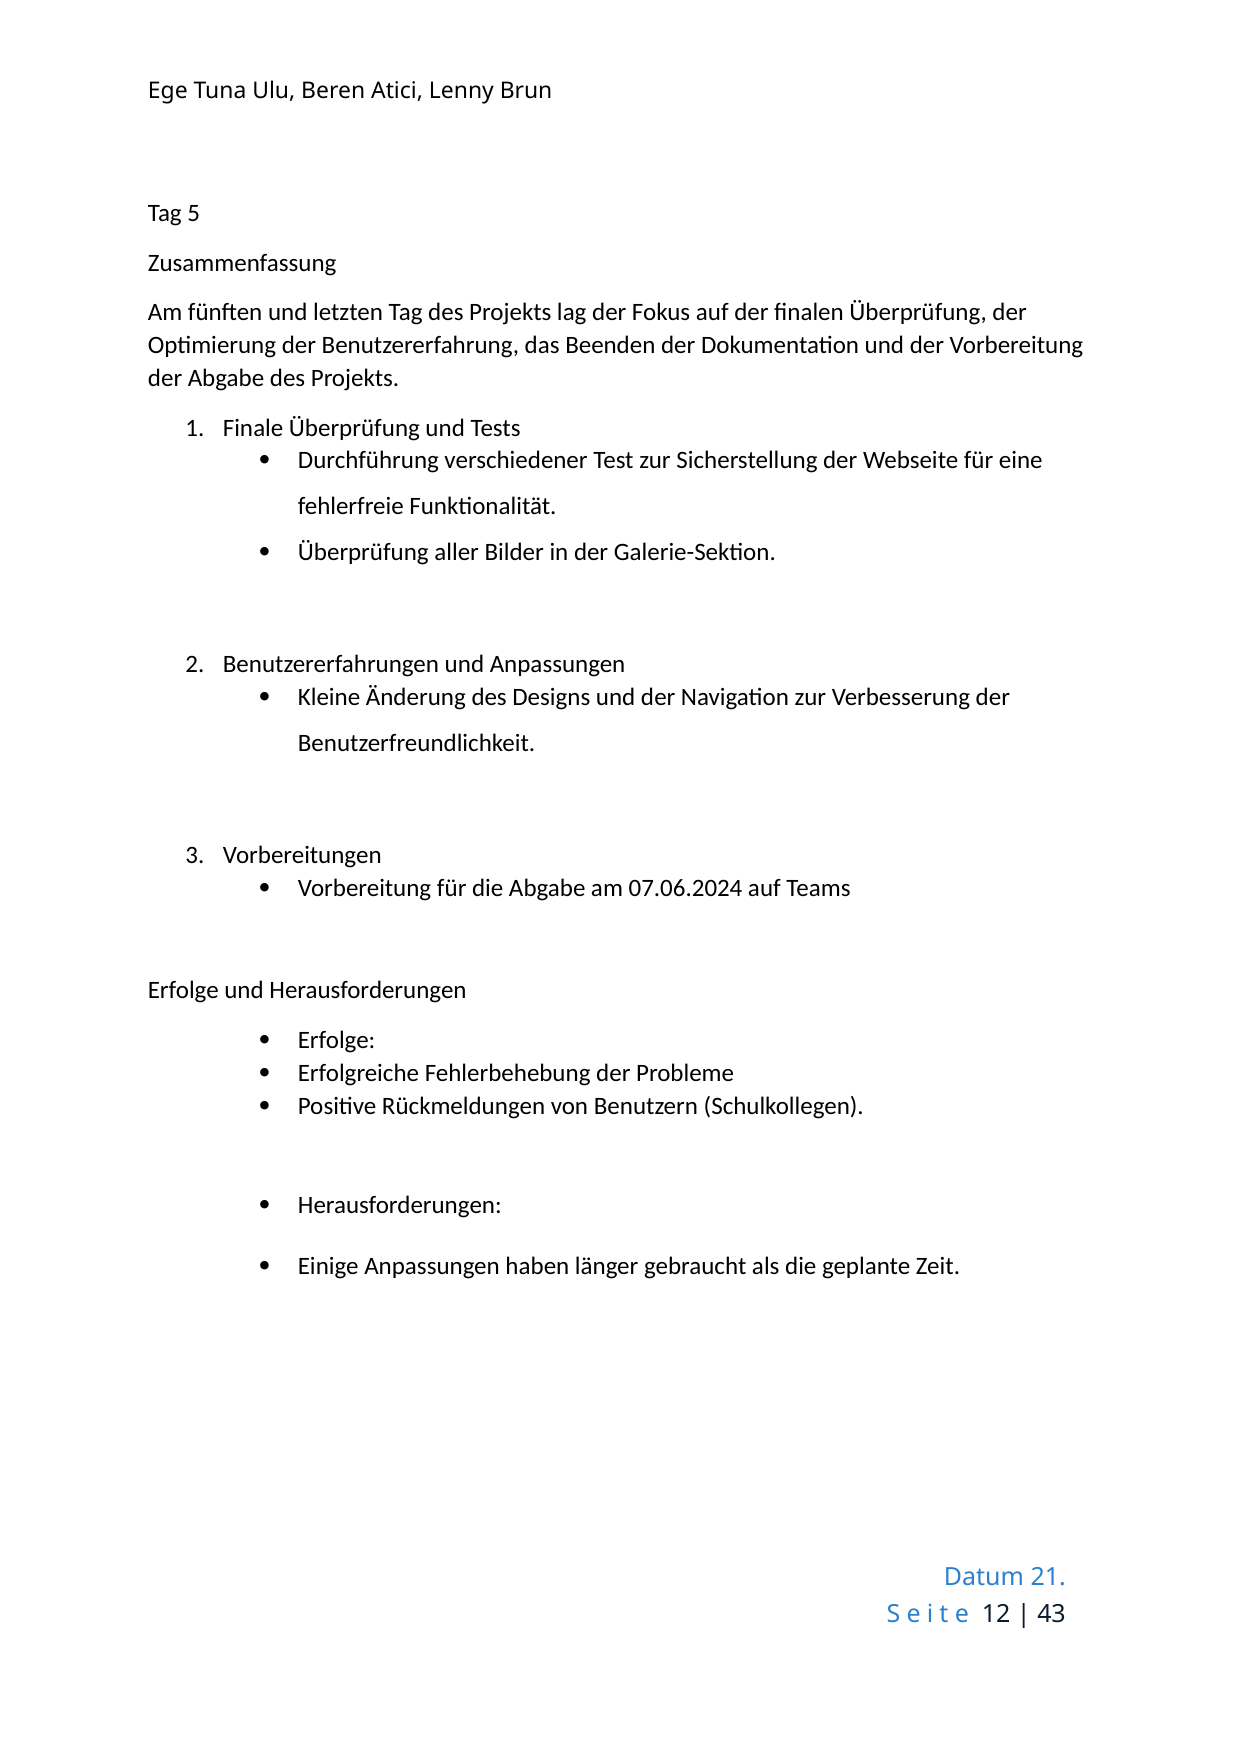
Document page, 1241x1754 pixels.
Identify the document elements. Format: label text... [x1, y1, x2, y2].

list Vorbereitung für die Abgabe am 07.06.2024 auf Teams [260, 872, 1093, 902]
list Durchführung verschiedener Test zur Sicherstellung der Webseite für eine fehlerfreie Funktionalität. [260, 445, 1093, 521]
list Positive Rückmeldungen von Benutzern (Schulkollegen). [260, 1090, 1093, 1121]
list Erfolge: [260, 1024, 1093, 1055]
list Kleine Änderung des Designs und der Navigation zur Verbesserung der Benutzerfreundlichkeit. [260, 681, 1093, 757]
list Vorbereitungen [185, 839, 1093, 869]
list Erfolgreiche Fehlerbehebung der Probleme [260, 1057, 1093, 1088]
list Finale Überprüfung und Tests [185, 412, 1093, 442]
text Tag 5 [148, 197, 1093, 228]
list Einige Anpassungen haben länger gebraucht als die geplante Zeit. [260, 1250, 1093, 1281]
list Überprüfung aller Bilder in der Galerie-Sektion. [260, 536, 1093, 567]
text Am fünften und letzten Tag des Projekts lag der Fokus auf der finalen Überprüfung, der Optimierung der Benutzererfahrung, das Beenden der Dokumentation und der Vorbereitung der Abgabe des Projekts. [148, 296, 1093, 393]
list Benutzererfahrungen und Anpassungen [185, 648, 1093, 679]
list Herausforderungen: [260, 1189, 1093, 1220]
text Zusammenfassung [148, 247, 1093, 277]
text Erfolge und Herausforderungen [148, 975, 1093, 1005]
